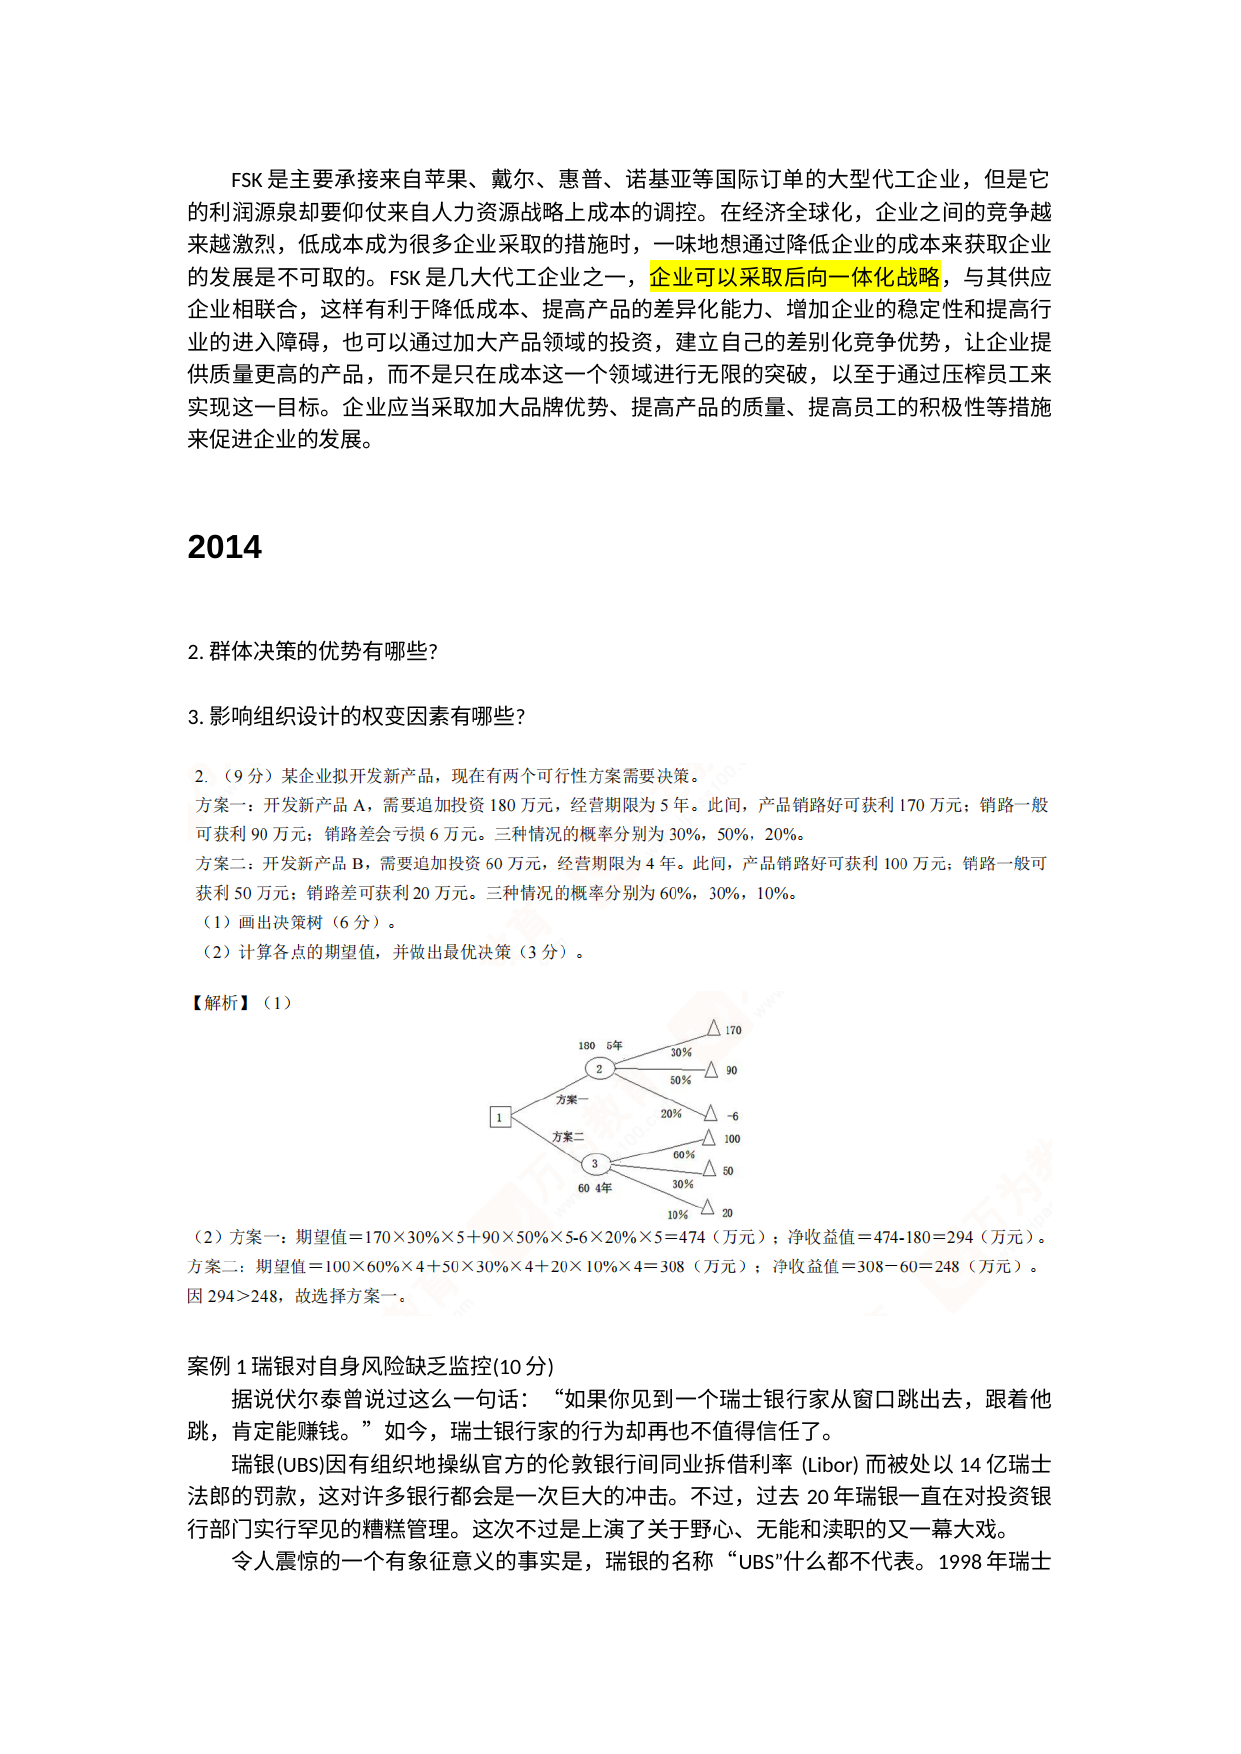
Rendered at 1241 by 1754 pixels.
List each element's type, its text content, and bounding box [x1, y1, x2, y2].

text 2. 群体决策的优势有哪些? [187, 634, 1053, 666]
picture [187, 763, 1052, 966]
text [187, 1544, 1053, 1576]
subtitle 2014 [187, 514, 1053, 579]
text 案例1 瑞银对自身风险缺乏监控(10分) [187, 1349, 1053, 1381]
text 据说伏尔泰曾说过这么一句话：“如果你见到一个瑞士银行家从窗口跳出去，跟着他跳，肯定能赚钱。”如今，瑞士银行家的行为却再也不值得信任了。 [187, 1381, 1053, 1446]
picture [187, 991, 1052, 1316]
text FSK是主要承接来自苹果、戴尔、惠普、诺基亚等国际订单的大型代工企业，但是它的利润源泉却要仰仗来自人力资源战略上成本的调控。在经济全球化，企业之间的竞争越来越激烈，低成本成为很多企业采取的措施时，一味地想通过降低企业的成本来获取企业的发展是不可取的。FSK是几大代工企业之一，企业可以采取后向一体化战略，与其供应企业相联合，这样有利于降低成本、提高产品的差异化能力、增加企业的稳定性和提高行业的进入障碍，也可以通过加大产品领域的投资，建立自己的差别化竞争优势，让企业提供质量更高的产品，而不是只在成本这一个领域进行无限的突破，以至于通过压榨员工来实现这一目标。企业应当采取加大品牌优势、提高产品的质量、提高员工的积极性等措施来促进企业的发展。 [187, 162, 1053, 454]
text 3. 影响组织设计的权变因素有哪些? [187, 699, 1053, 731]
text 瑞银(UBS)因有组织地操纵官方的伦敦银行间同业拆借利率 (Libor) 而被处以14亿瑞士法郎的罚款，这对许多银行都会是一次巨大的冲击。不过，过去20年瑞银一直在对投资银行部门实行罕见的糟糕管理。这次不过是上演了关于野心、无能和渎职的又一幕大戏。 [187, 1446, 1053, 1544]
